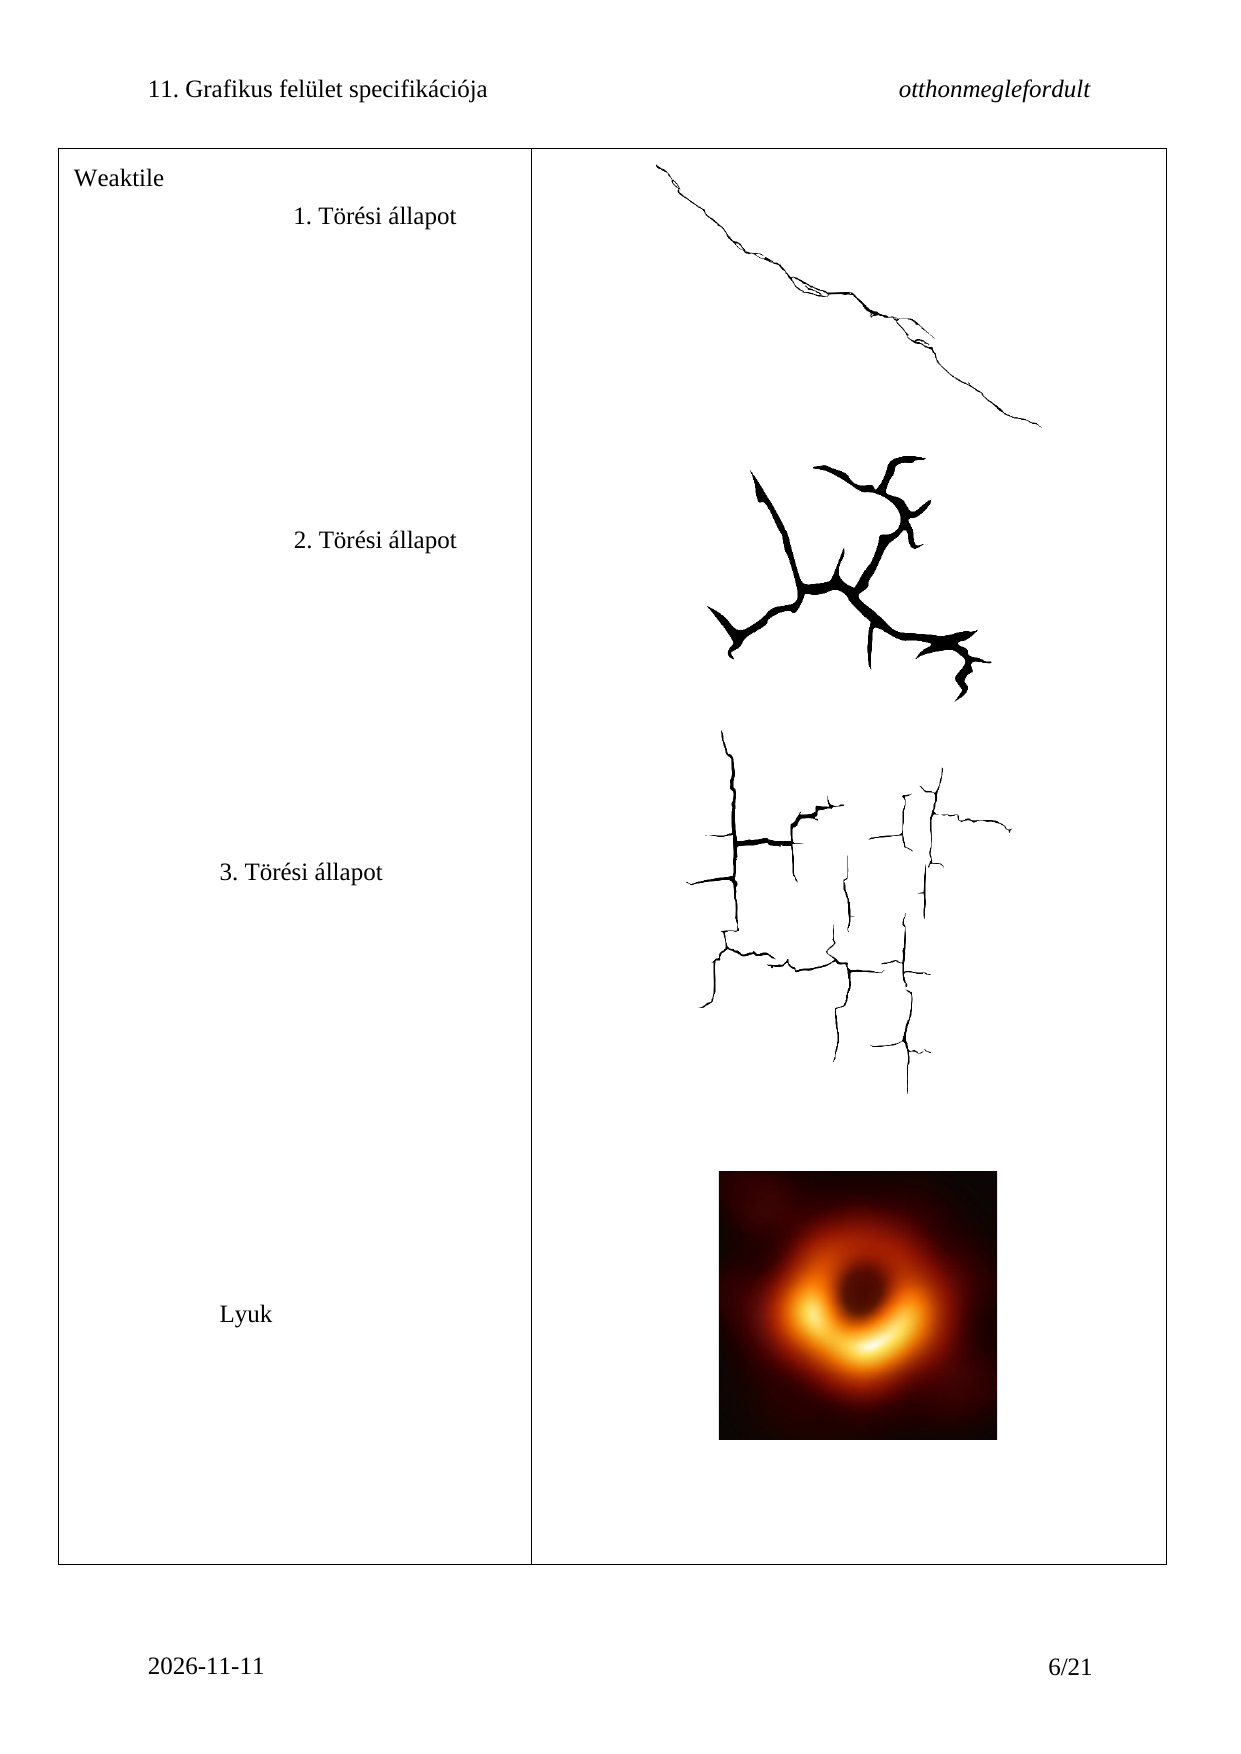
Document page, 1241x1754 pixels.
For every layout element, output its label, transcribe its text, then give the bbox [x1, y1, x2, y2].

table_header Weaktile [59, 149, 531, 1564]
picture [656, 163, 1042, 428]
picture [685, 730, 1013, 1094]
picture [706, 456, 992, 702]
table_header [532, 149, 1166, 1564]
picture [718, 1171, 998, 1440]
